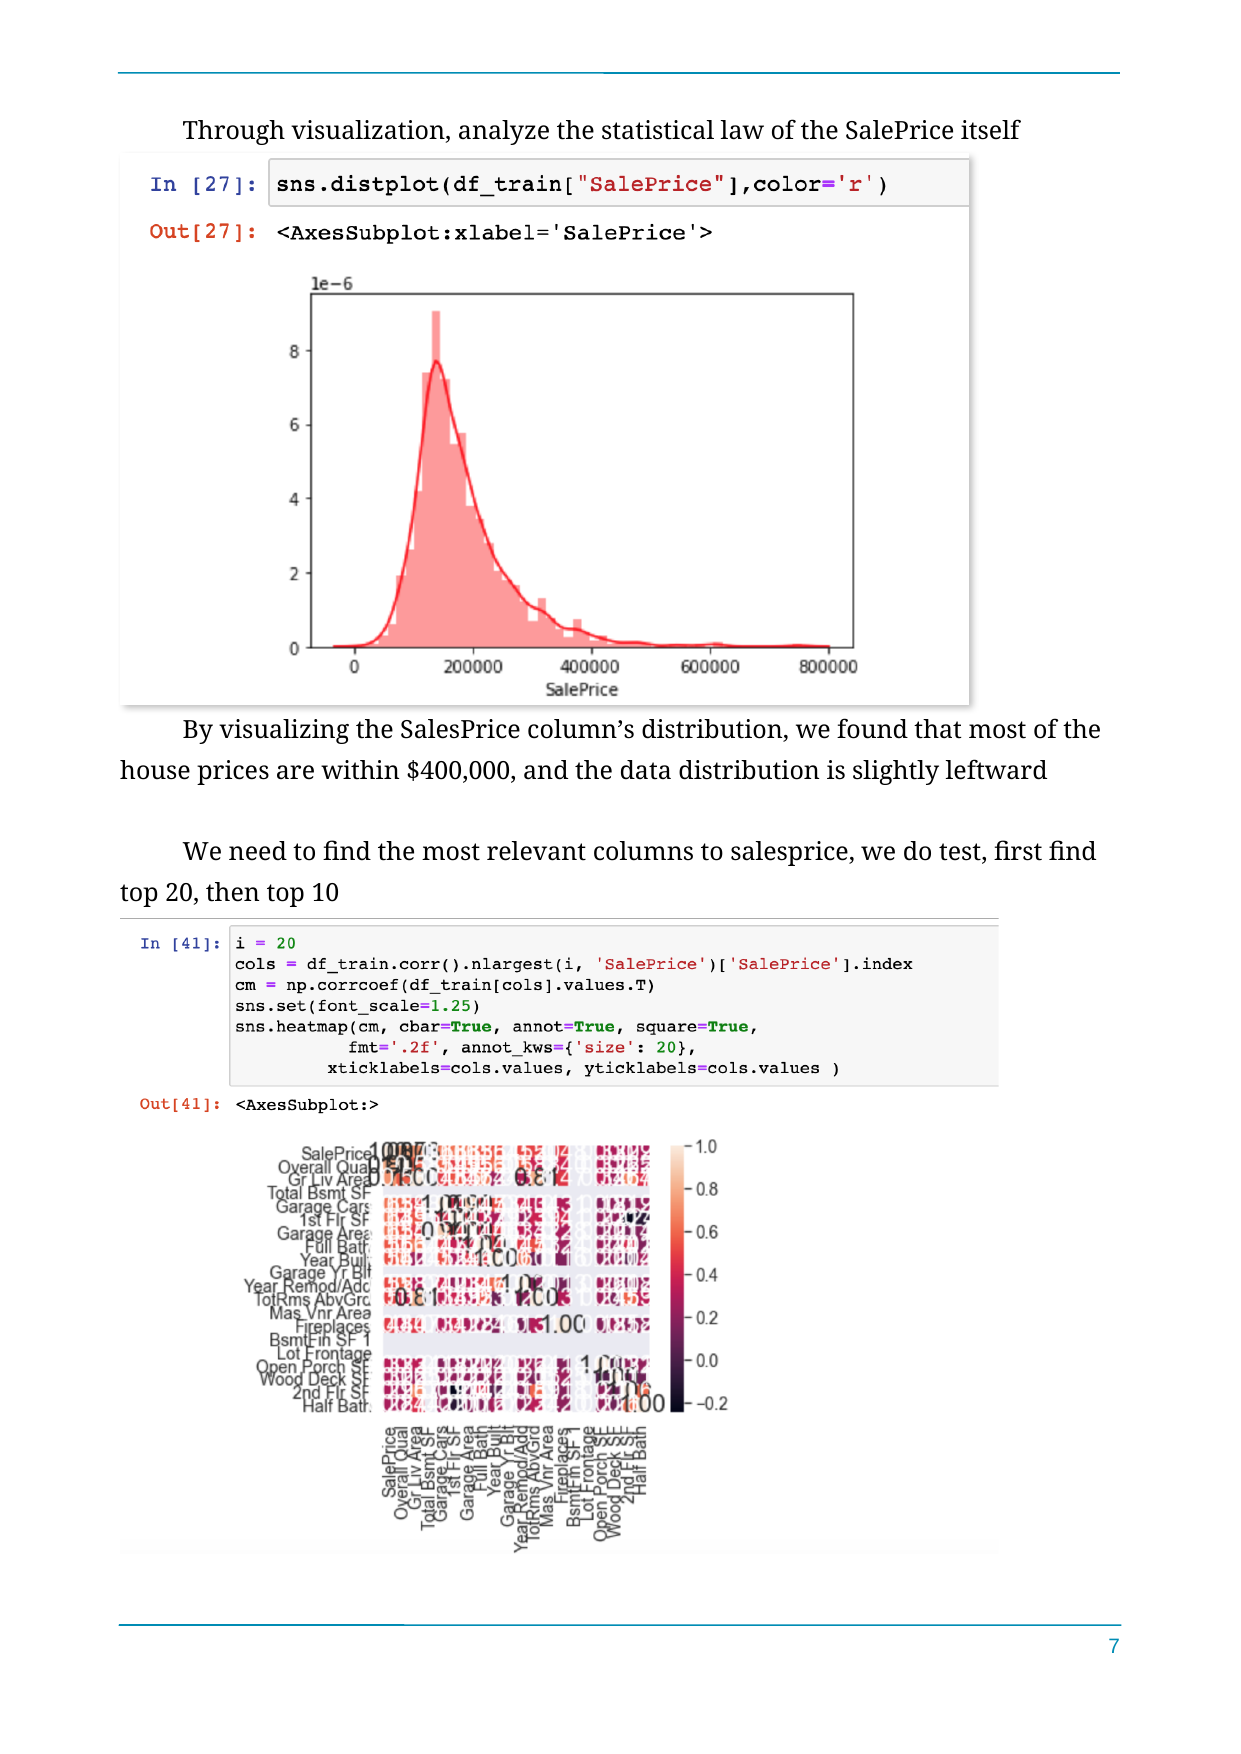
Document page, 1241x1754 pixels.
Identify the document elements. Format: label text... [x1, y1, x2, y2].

picture [120, 153, 969, 705]
text By visualizing the SalesPrice column’s distribution, we found that most of the house prices are within $400,000, and the data distribution is slightly leftward [120, 712, 1120, 786]
picture [120, 915, 999, 1554]
